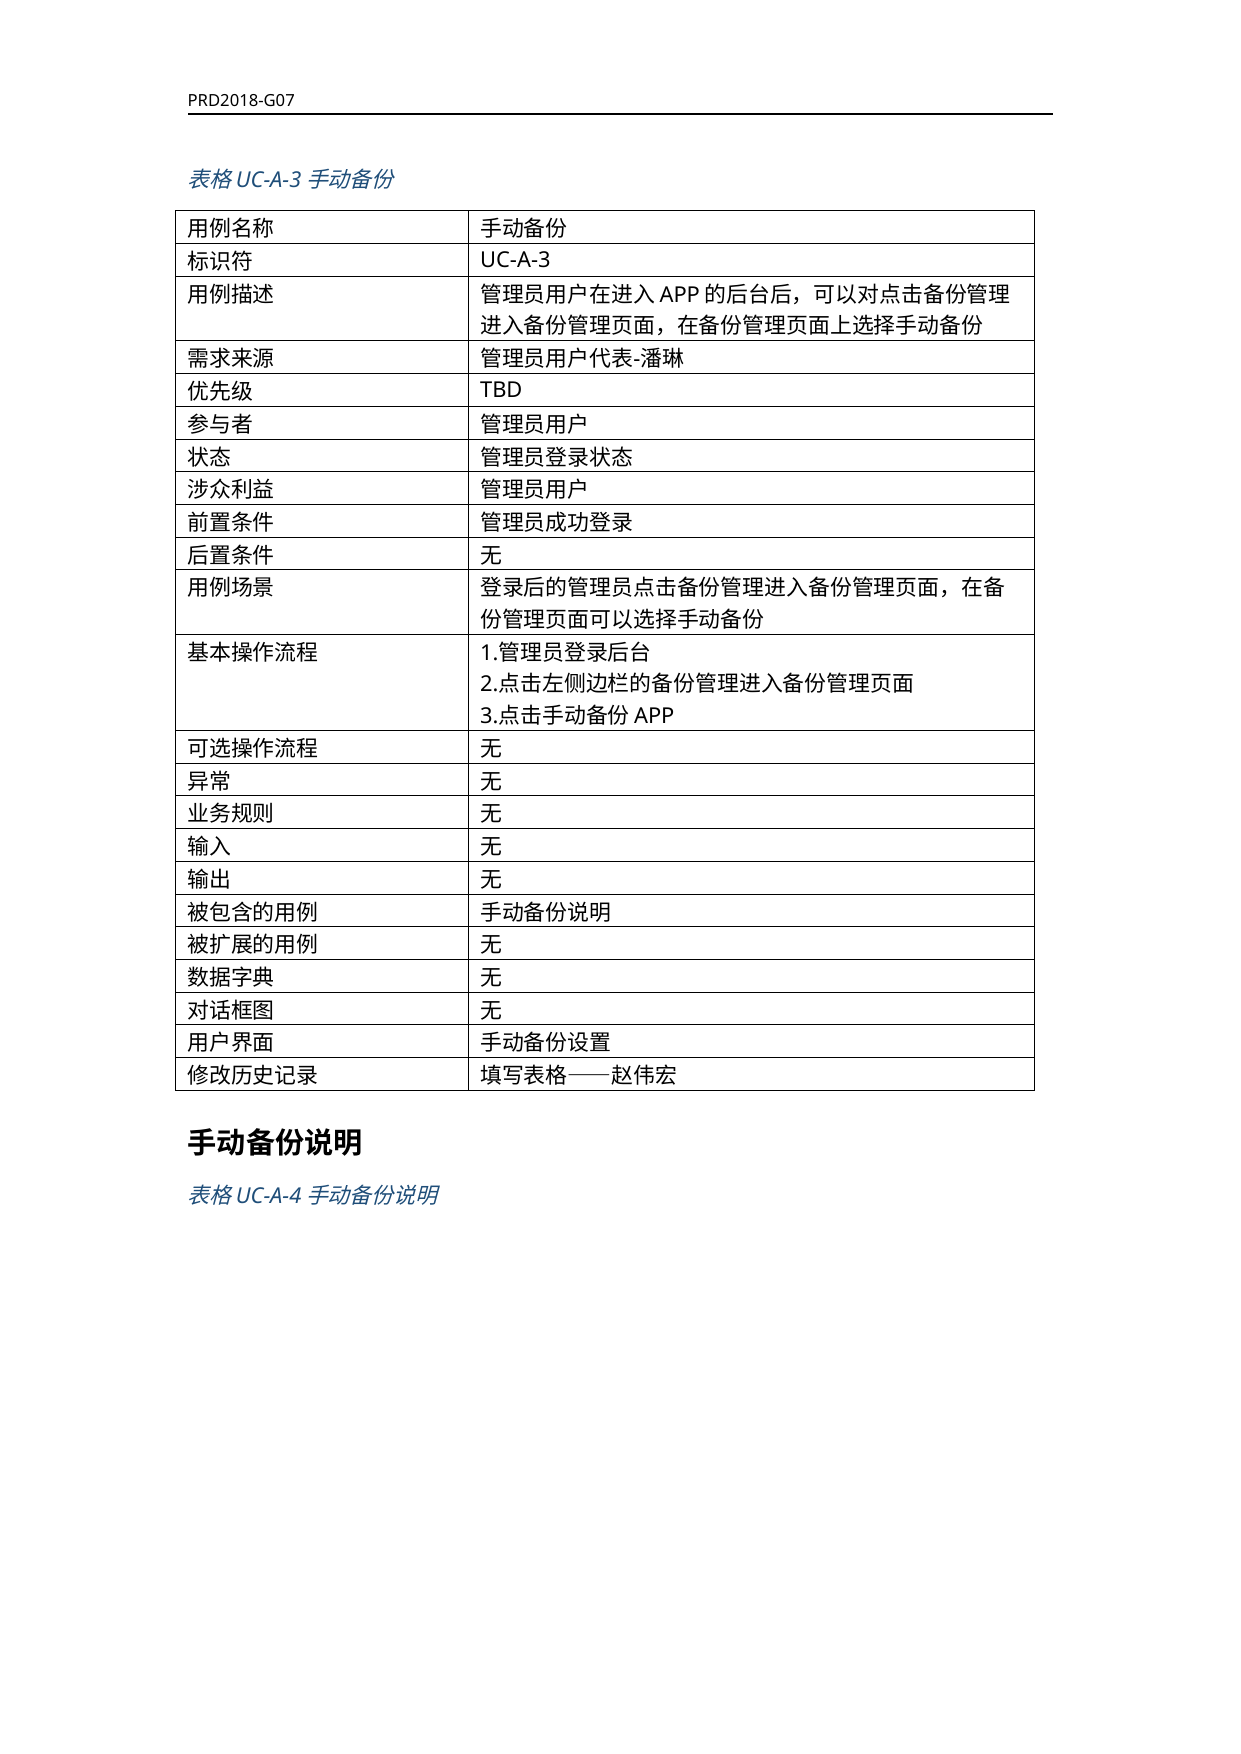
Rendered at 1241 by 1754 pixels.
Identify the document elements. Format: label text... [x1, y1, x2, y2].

table_cell 登录后的管理员点击备份管理进入备份管理页面，在备份管理页面可以选择手动备份 [469, 570, 1034, 634]
table_cell 1.管理员登录后台 2.点击左侧边栏的备份管理进入备份管理页面 3.点击手动备份APP [469, 635, 1034, 730]
table_cell 用例描述 [176, 277, 468, 340]
table_cell 标识符 [176, 244, 468, 276]
table_cell 输出 [176, 862, 468, 893]
table_cell 用户界面 [176, 1025, 468, 1057]
table_cell 涉众利益 [176, 472, 468, 504]
table_cell 管理员用户代表-潘琳 [469, 341, 1034, 373]
table_cell 后置条件 [176, 538, 468, 569]
table_cell 数据字典 [176, 960, 468, 992]
table_cell 无 [469, 960, 1034, 992]
table_cell UC-A-3 [469, 244, 1034, 276]
table_cell 无 [469, 927, 1034, 959]
table_cell TBD [469, 374, 1034, 406]
table_cell 无 [469, 796, 1034, 828]
table_cell 无 [469, 862, 1034, 893]
table_cell 管理员用户 [469, 407, 1034, 438]
table_cell 无 [469, 764, 1034, 795]
table_cell 被包含的用例 [176, 895, 468, 926]
table_cell 优先级 [176, 374, 468, 406]
table_cell 被扩展的用例 [176, 927, 468, 959]
subtitle 表格UC-A-4手动备份说明 [187, 1178, 1053, 1210]
table_cell 管理员用户 [469, 472, 1034, 504]
table_cell 管理员成功登录 [469, 505, 1034, 537]
table_cell 异常 [176, 764, 468, 795]
subtitle 表格UC-A-3手动备份 [187, 162, 1053, 194]
table_cell 无 [469, 731, 1034, 763]
table_cell 填写表格——赵伟宏 [469, 1058, 1034, 1090]
table_header 用例名称 [176, 211, 468, 243]
table_cell 需求来源 [176, 341, 468, 373]
table_cell 参与者 [176, 407, 468, 438]
table_cell 可选操作流程 [176, 731, 468, 763]
table_cell 手动备份设置 [469, 1025, 1034, 1057]
table_cell 状态 [176, 440, 468, 471]
table_cell 用例场景 [176, 570, 468, 634]
table_cell 输入 [176, 829, 468, 861]
table_cell 无 [469, 829, 1034, 861]
table_cell 修改历史记录 [176, 1058, 468, 1090]
table_cell 前置条件 [176, 505, 468, 537]
table_cell 无 [469, 538, 1034, 569]
table_cell 管理员登录状态 [469, 440, 1034, 471]
table_cell 无 [469, 993, 1034, 1024]
table_cell 管理员用户在进入APP的后台后，可以对点击备份管理进入备份管理页面，在备份管理页面上选择手动备份 [469, 277, 1034, 340]
table_cell 对话框图 [176, 993, 468, 1024]
table_cell 基本操作流程 [176, 635, 468, 730]
